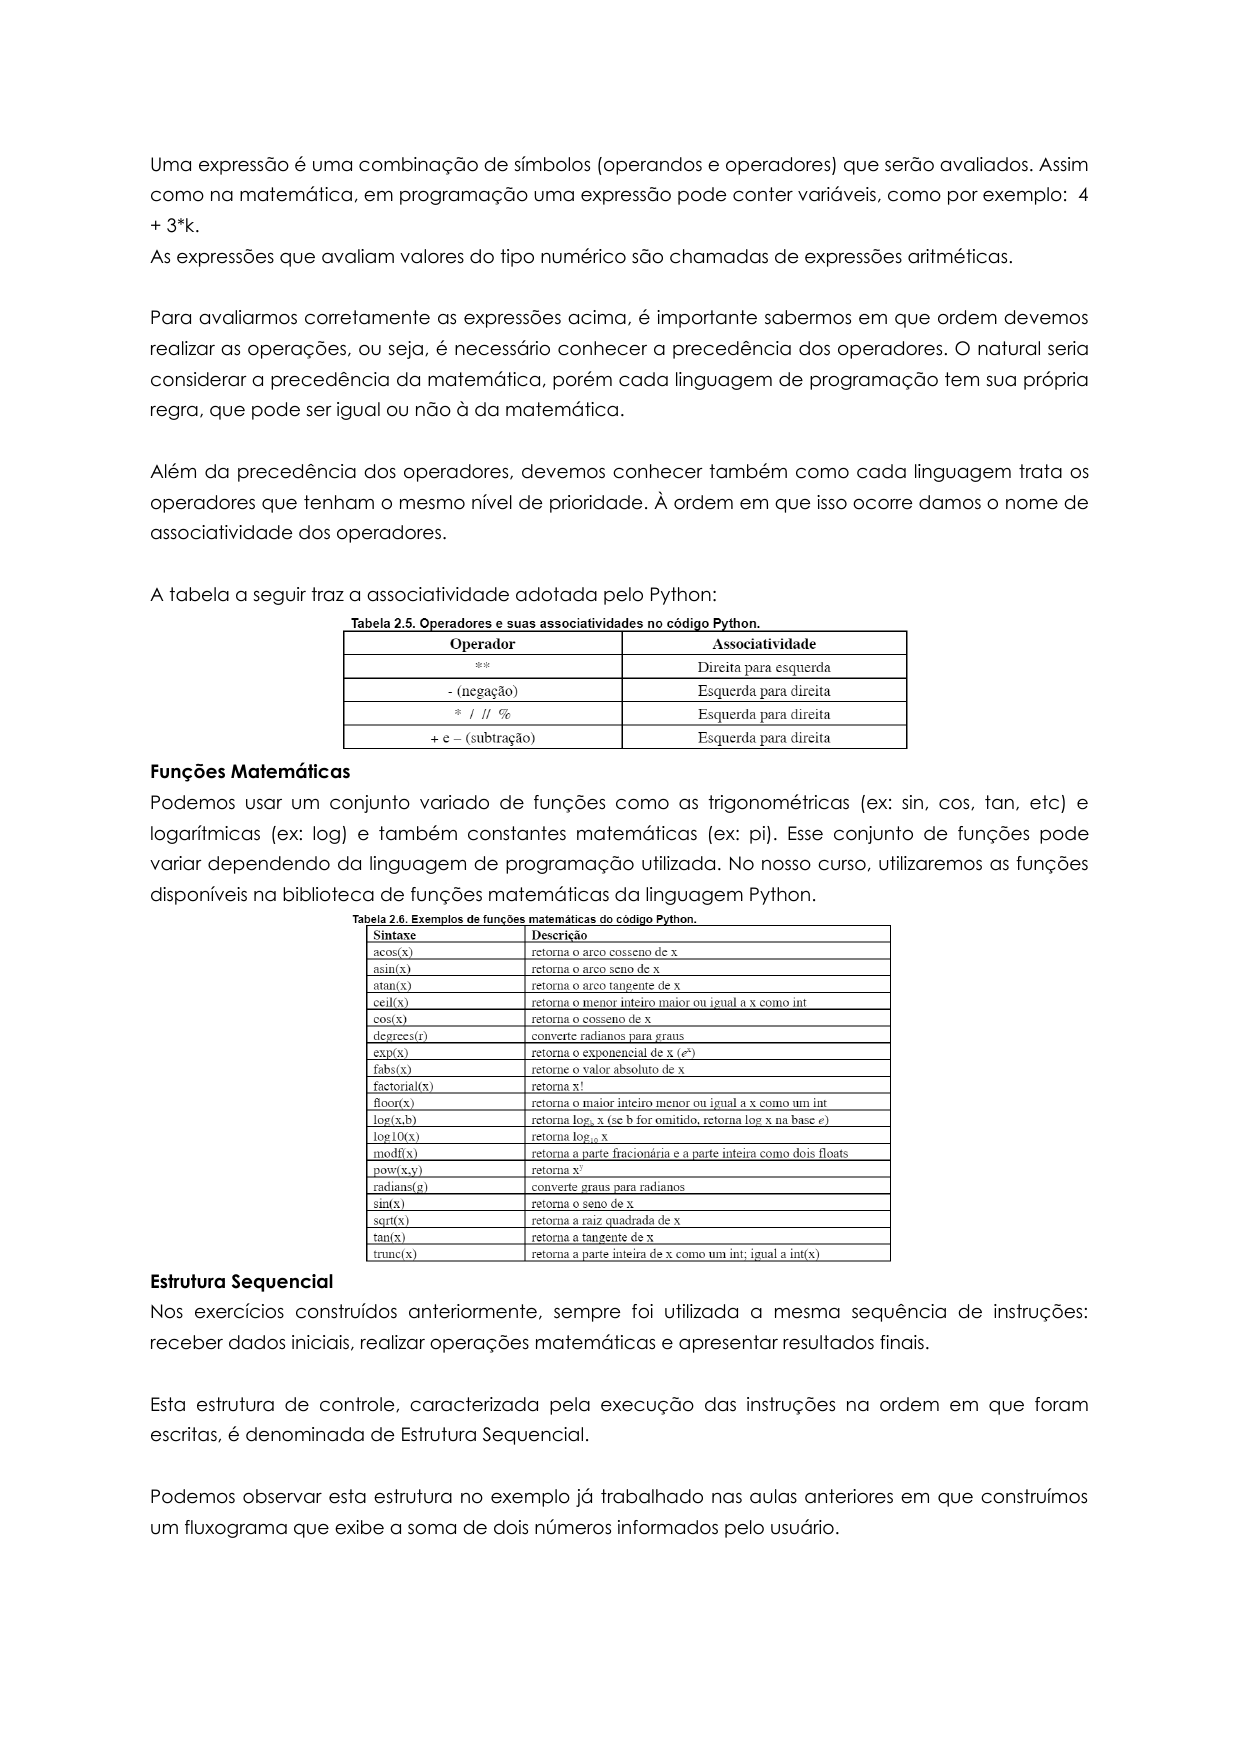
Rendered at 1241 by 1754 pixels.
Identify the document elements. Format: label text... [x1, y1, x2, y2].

text Esta estrutura de controle, caracterizada pela execução das instruções na ordem em que foram escritas, é denominada de Estrutura Sequencial. [150, 1390, 1090, 1448]
text As expressões que avaliam valores do tipo numérico são chamadas de expressões aritméticas. [150, 242, 1090, 269]
text A tabela a seguir traz a associatividade adotada pelo Python: [150, 580, 1090, 607]
picture [330, 611, 911, 754]
text Uma expressão é uma combinação de símbolos (operandos e operadores) que serão avaliados. Assim como na matemática, em programação uma expressão pode conter variáveis, como por exemplo: 4 + 3*k. [150, 150, 1090, 238]
text Podemos usar um conjunto variado de funções como as trigonométricas (ex: sin, cos, tan, etc) e logarítmicas (ex: log) e também constantes matemáticas (ex: pi). Esse conjunto de funções pode variar dependendo da linguagem de programação utilizada. No nosso curso, utilizaremos as funções disponíveis na biblioteca de funções matemáticas da linguagem Python. [150, 788, 1090, 907]
text Além da precedência dos operadores, devemos conhecer também como cada linguagem trata os operadores que tenham o mesmo nível de prioridade. À ordem em que isso ocorre damos o nome de associatividade dos operadores. [150, 457, 1090, 546]
text Nos exercícios construídos anteriormente, sempre foi utilizada a mesma sequência de instruções: receber dados iniciais, realizar operações matemáticas e apresentar resultados finais. [150, 1298, 1090, 1355]
text Estrutura Sequencial [150, 1267, 1090, 1294]
picture [347, 911, 893, 1264]
text Podemos observar esta estrutura no exemplo já trabalhado nas aulas anteriores em que construímos um fluxograma que exibe a soma de dois números informados pelo usuário. [150, 1482, 1090, 1540]
text Funções Matemáticas [150, 757, 1090, 784]
text Para avaliarmos corretamente as expressões acima, é importante sabermos em que ordem devemos realizar as operações, ou seja, é necessário conhecer a precedência dos operadores. O natural seria considerar a precedência da matemática, porém cada linguagem de programação tem sua própria regra, que pode ser igual ou não à da matemática. [150, 304, 1090, 423]
